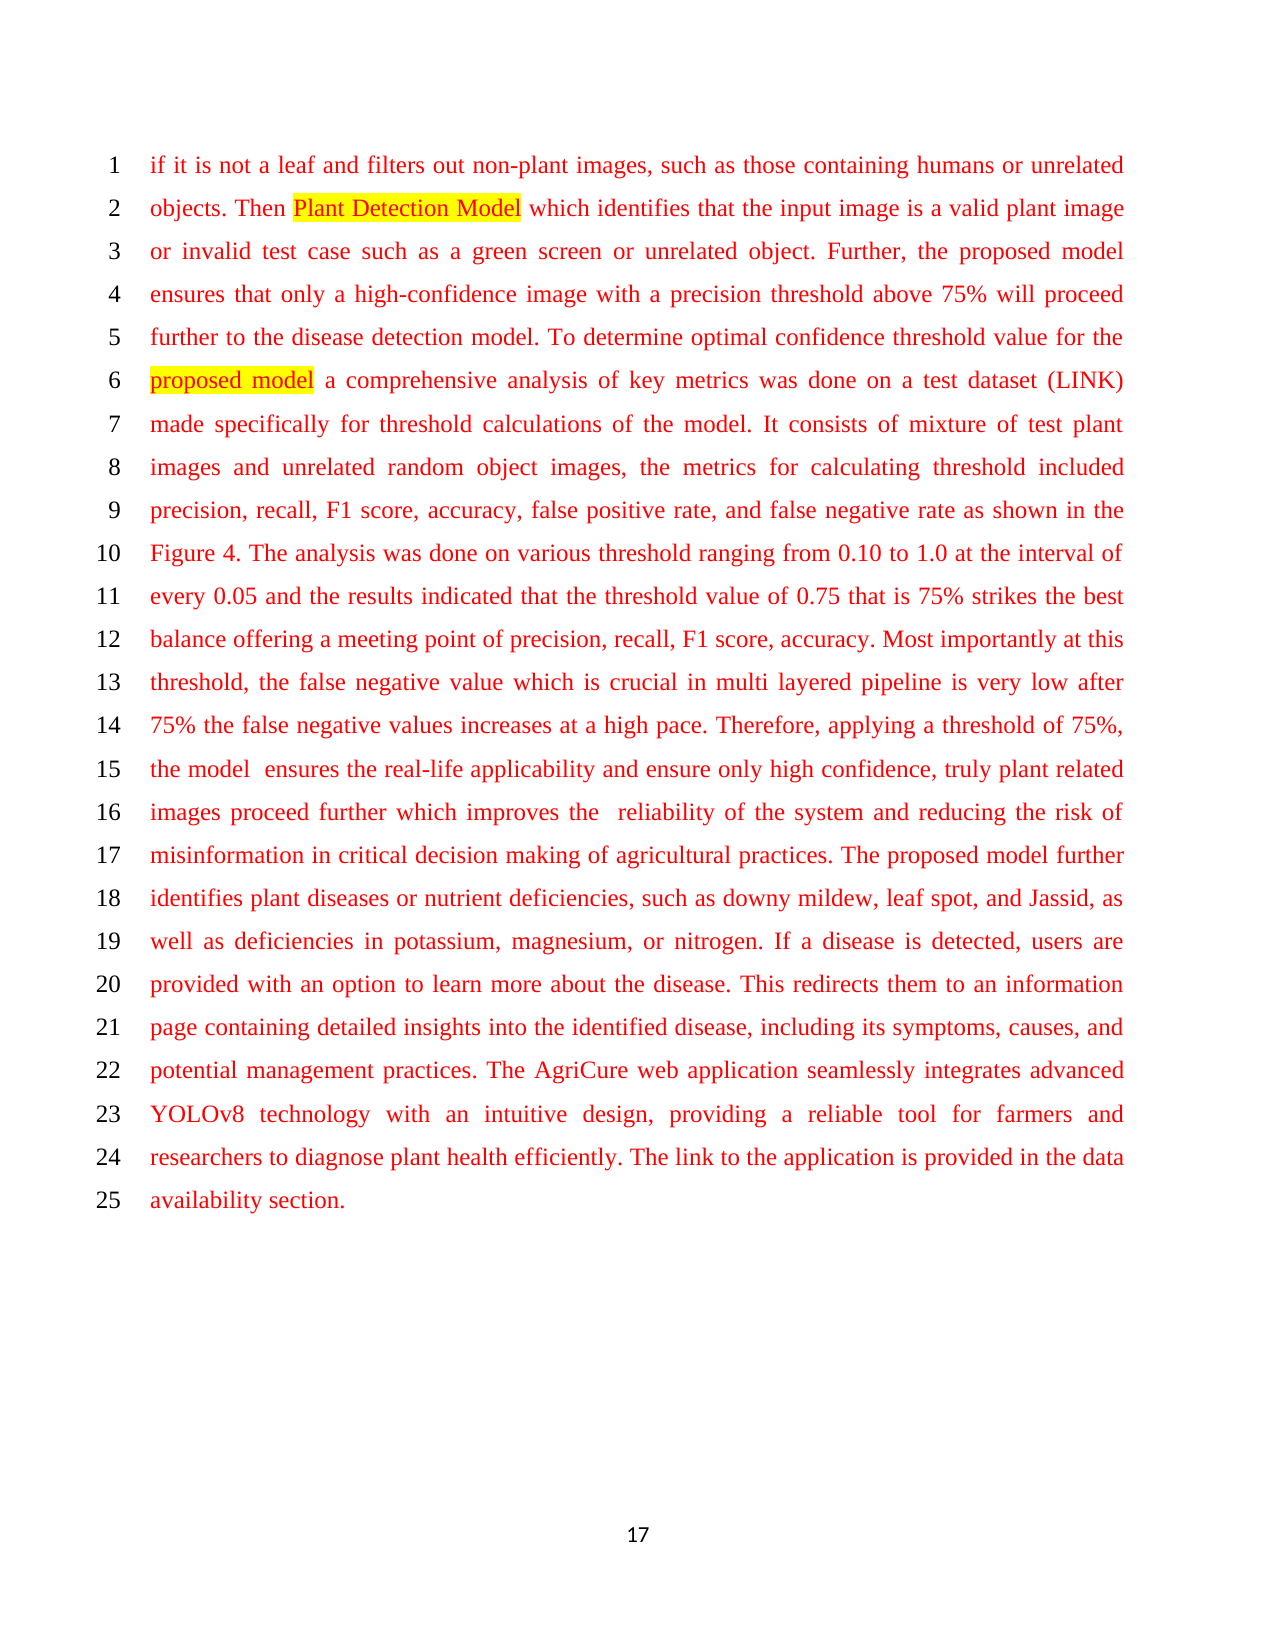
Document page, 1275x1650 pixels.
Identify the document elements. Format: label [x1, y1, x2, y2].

text [150, 150, 1125, 1214]
